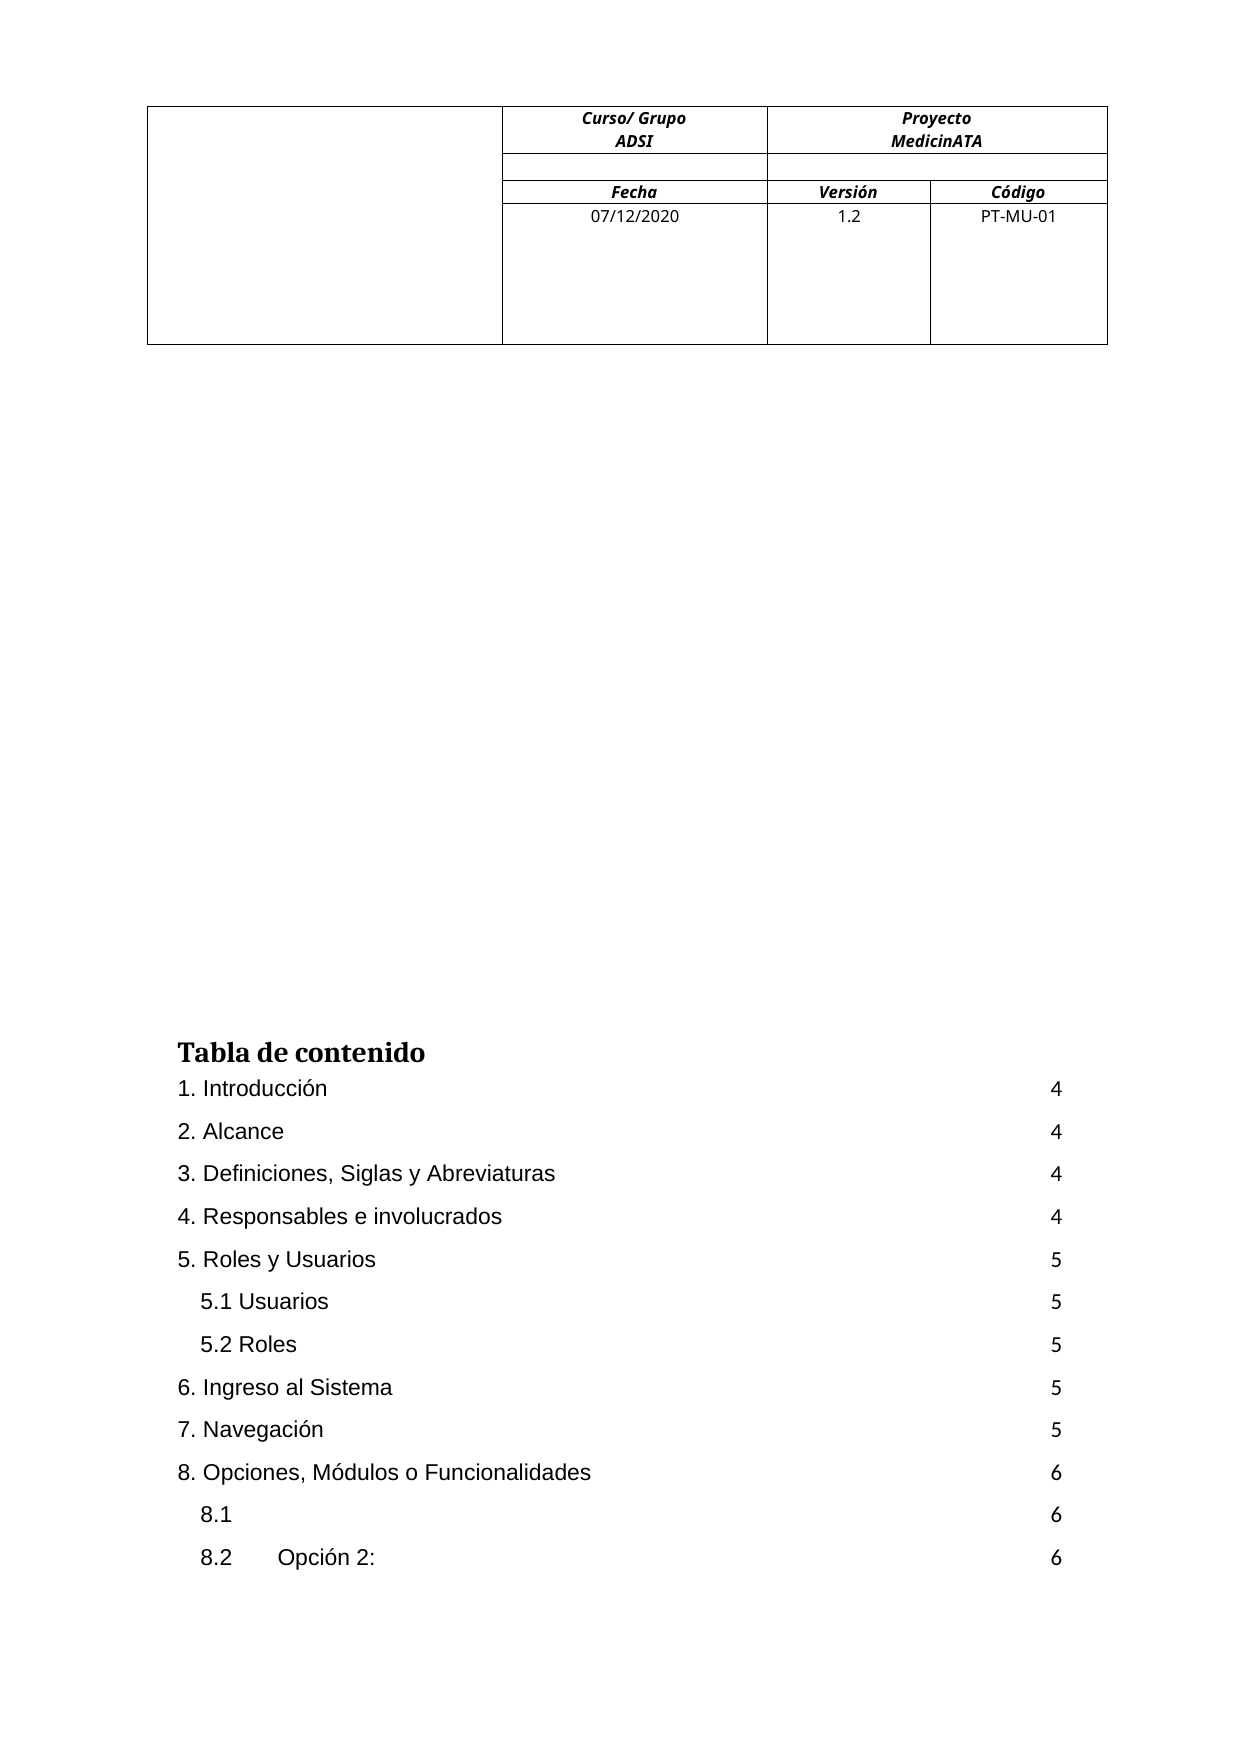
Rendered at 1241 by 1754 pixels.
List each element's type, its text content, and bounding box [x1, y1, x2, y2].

text Tabla de contenido [177, 1036, 1063, 1069]
